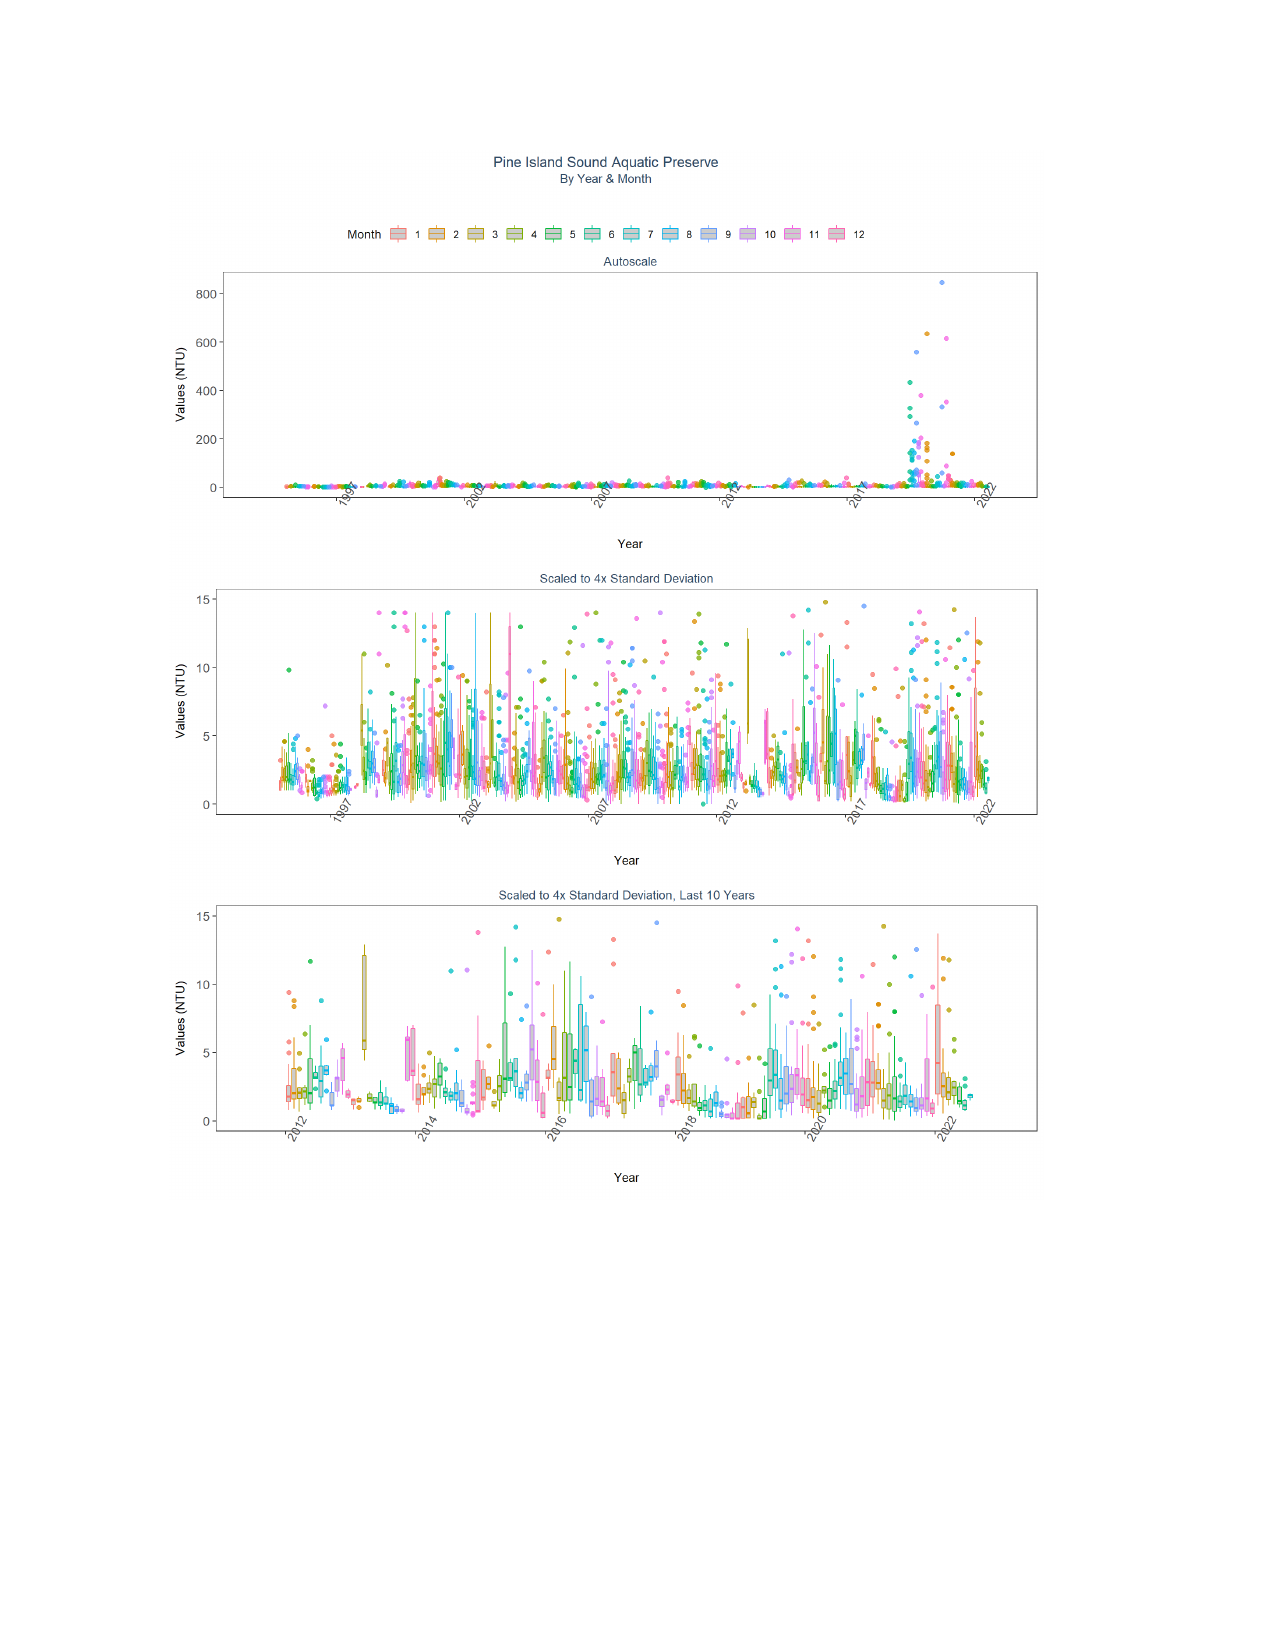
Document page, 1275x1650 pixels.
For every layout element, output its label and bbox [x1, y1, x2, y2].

picture [168, 150, 1044, 1200]
